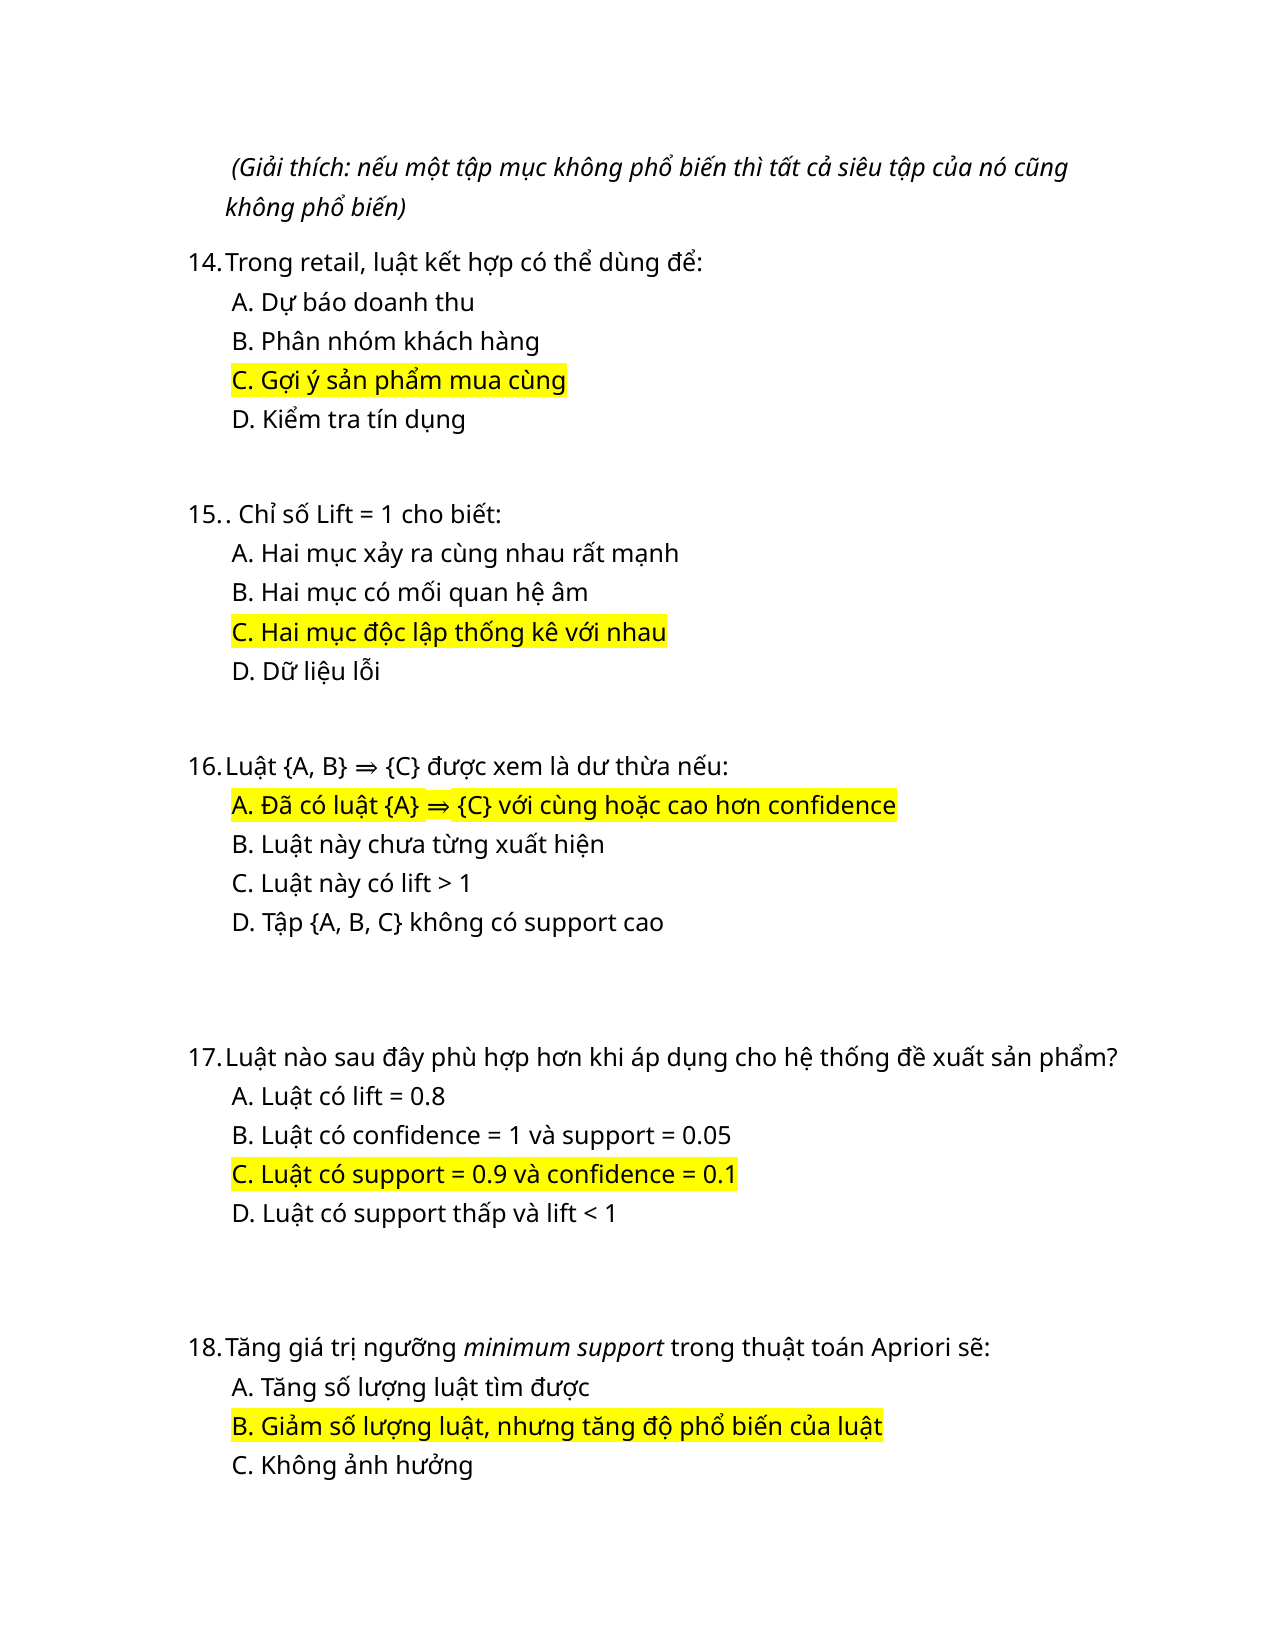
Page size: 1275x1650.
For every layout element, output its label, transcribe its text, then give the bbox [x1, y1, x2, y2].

list Trong retail, luật kết hợp có thể dùng để: A. Dự báo doanh thu B. Phân nhóm khách hàng C. Gợi ý sản phẩm mua cùng D. Kiểm tra tín dụng [187, 245, 1125, 475]
list . Chỉ số Lift = 1 cho biết: A. Hai mục xảy ra cùng nhau rất mạnh B. Hai mục có mối quan hệ âm C. Hai mục độc lập thống kê với nhau D. Dữ liệu lỗi [187, 497, 1125, 727]
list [187, 150, 1125, 223]
list Luật nào sau đây phù hợp hơn khi áp dụng cho hệ thống đề xuất sản phẩm? A. Luật có lift = 0.8 B. Luật có confidence = 1 và support = 0.05 C. Luật có support = 0.9 và confidence = 0.1 D. Luật có support thấp và lift < 1 [187, 1039, 1125, 1308]
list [187, 1330, 1125, 1482]
list Luật {A, B} ⇒ {C} được xem là dư thừa nếu: A. Đã có luật {A} ⇒ {C} với cùng hoặc cao hơn confidence B. Luật này chưa từng xuất hiện C. Luật này có lift > 1 D. Tập {A, B, C} không có support cao [187, 748, 1125, 1017]
